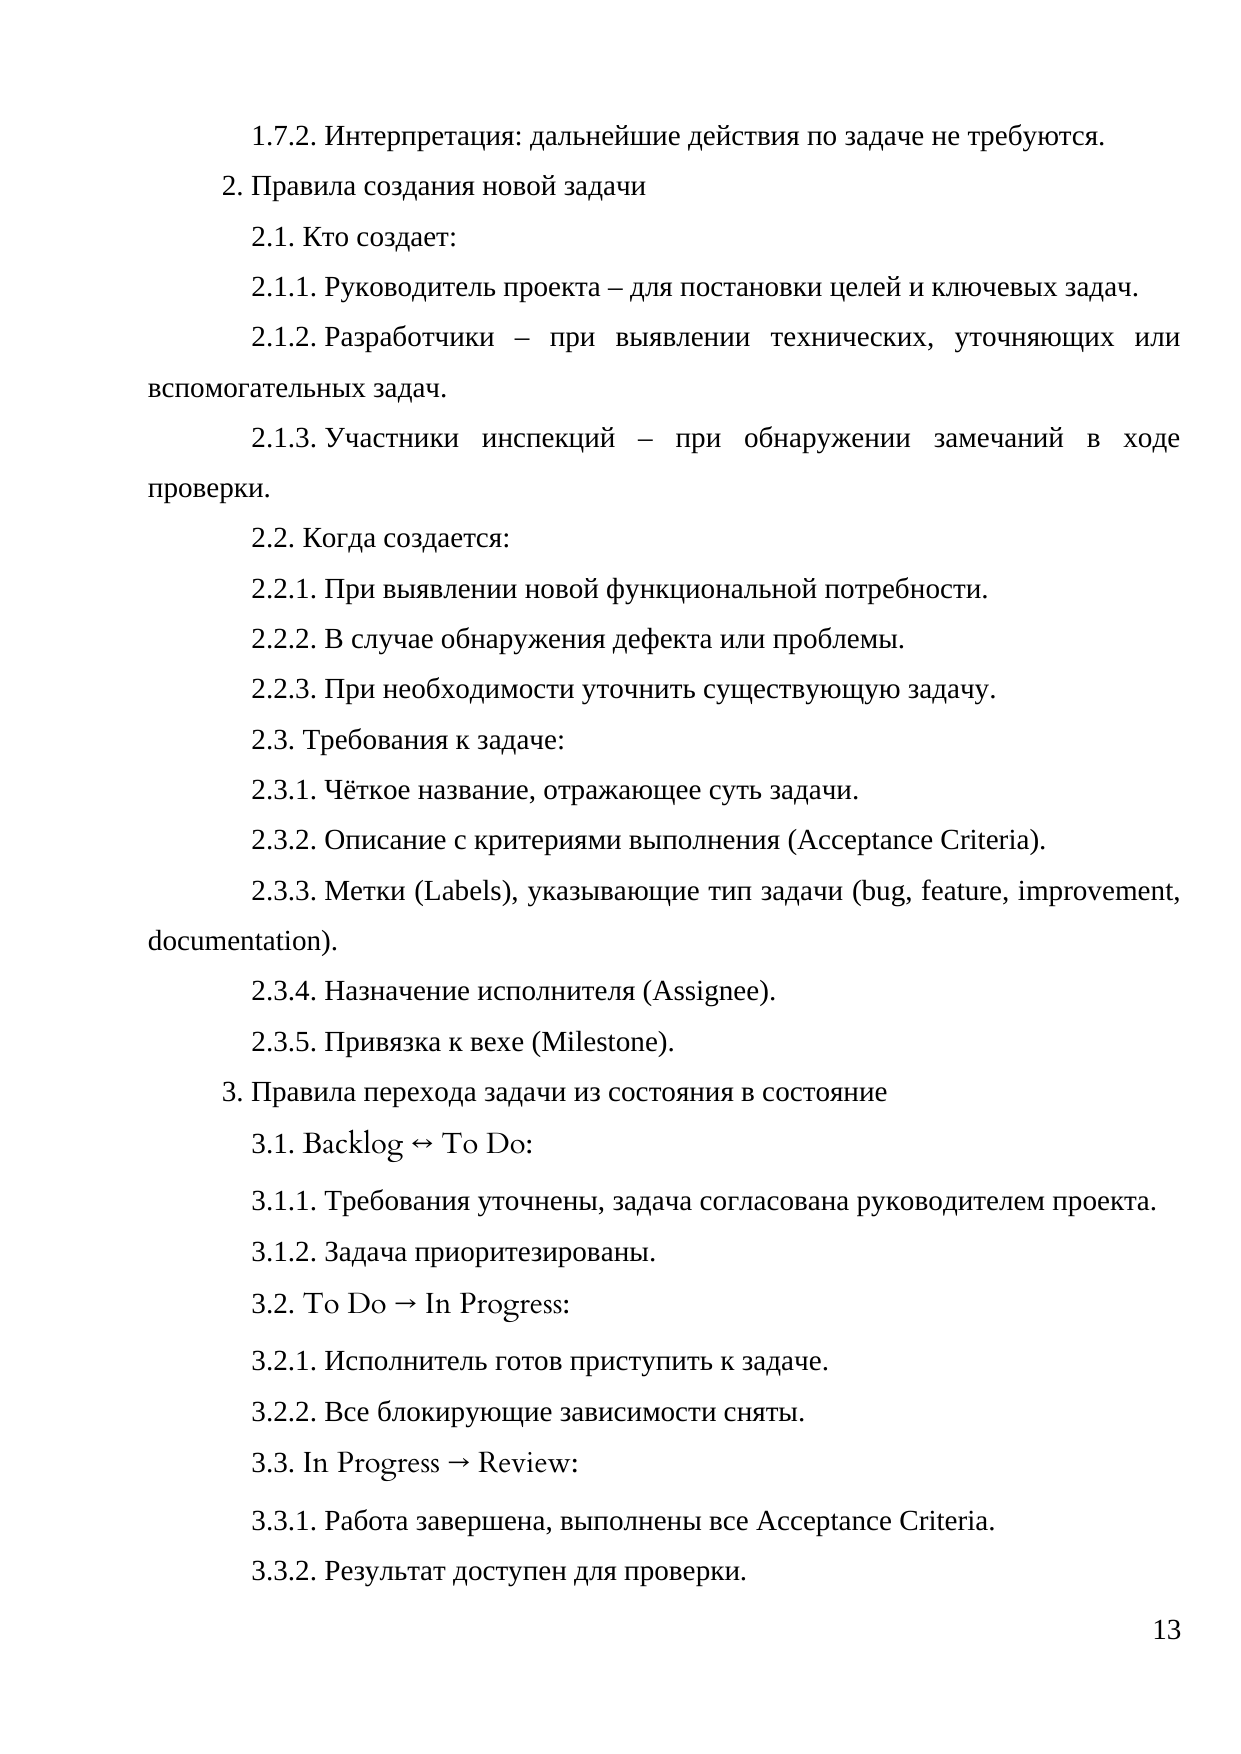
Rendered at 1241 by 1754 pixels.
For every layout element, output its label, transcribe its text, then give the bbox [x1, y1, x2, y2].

list Когда создается: [148, 521, 1181, 554]
list Руководитель проекта – для постановки целей и ключевых задач. [148, 269, 1181, 303]
list Привязка к вехе (Milestone). [148, 1024, 1181, 1057]
list При необходимости уточнить существующую задачу. [148, 672, 1181, 705]
list Разработчики – при выявлении технических, уточняющих или вспомогательных задач. [148, 319, 1181, 403]
list Участники инспекций – при обнаружении замечаний в ходе проверки. [148, 420, 1181, 504]
list Правила создания новой задачи [148, 168, 1181, 202]
list Метки (Labels), указывающие тип задачи (bug, feature, improvement, documentation). [148, 873, 1181, 957]
list Требования к задаче: [148, 722, 1181, 755]
list Исполнитель готов приступить к задаче. [148, 1343, 1181, 1377]
list При выявлении новой функциональной потребности. [148, 571, 1181, 604]
list Кто создает: [148, 219, 1181, 252]
list В случае обнаружения дефекта или проблемы. [148, 621, 1181, 655]
list Задача приоритезированы. [148, 1234, 1181, 1267]
list Назначение исполнителя (Assignee). [148, 973, 1181, 1007]
list Правила перехода задачи из состояния в состояние [148, 1074, 1181, 1108]
list Требования уточнены, задача согласована руководителем проекта. [148, 1183, 1181, 1217]
list Интерпретация: дальнейшие действия по задаче не требуются. [148, 118, 1181, 152]
list Описание с критериями выполнения (Acceptance Criteria). [148, 822, 1181, 856]
list Чёткое название, отражающее суть задачи. [148, 772, 1181, 806]
list Работа завершена, выполнены все Acceptance Criteria. [148, 1503, 1181, 1537]
list Все блокирующие зависимости сняты. [148, 1394, 1181, 1427]
list Результат доступен для проверки. [148, 1553, 1181, 1587]
